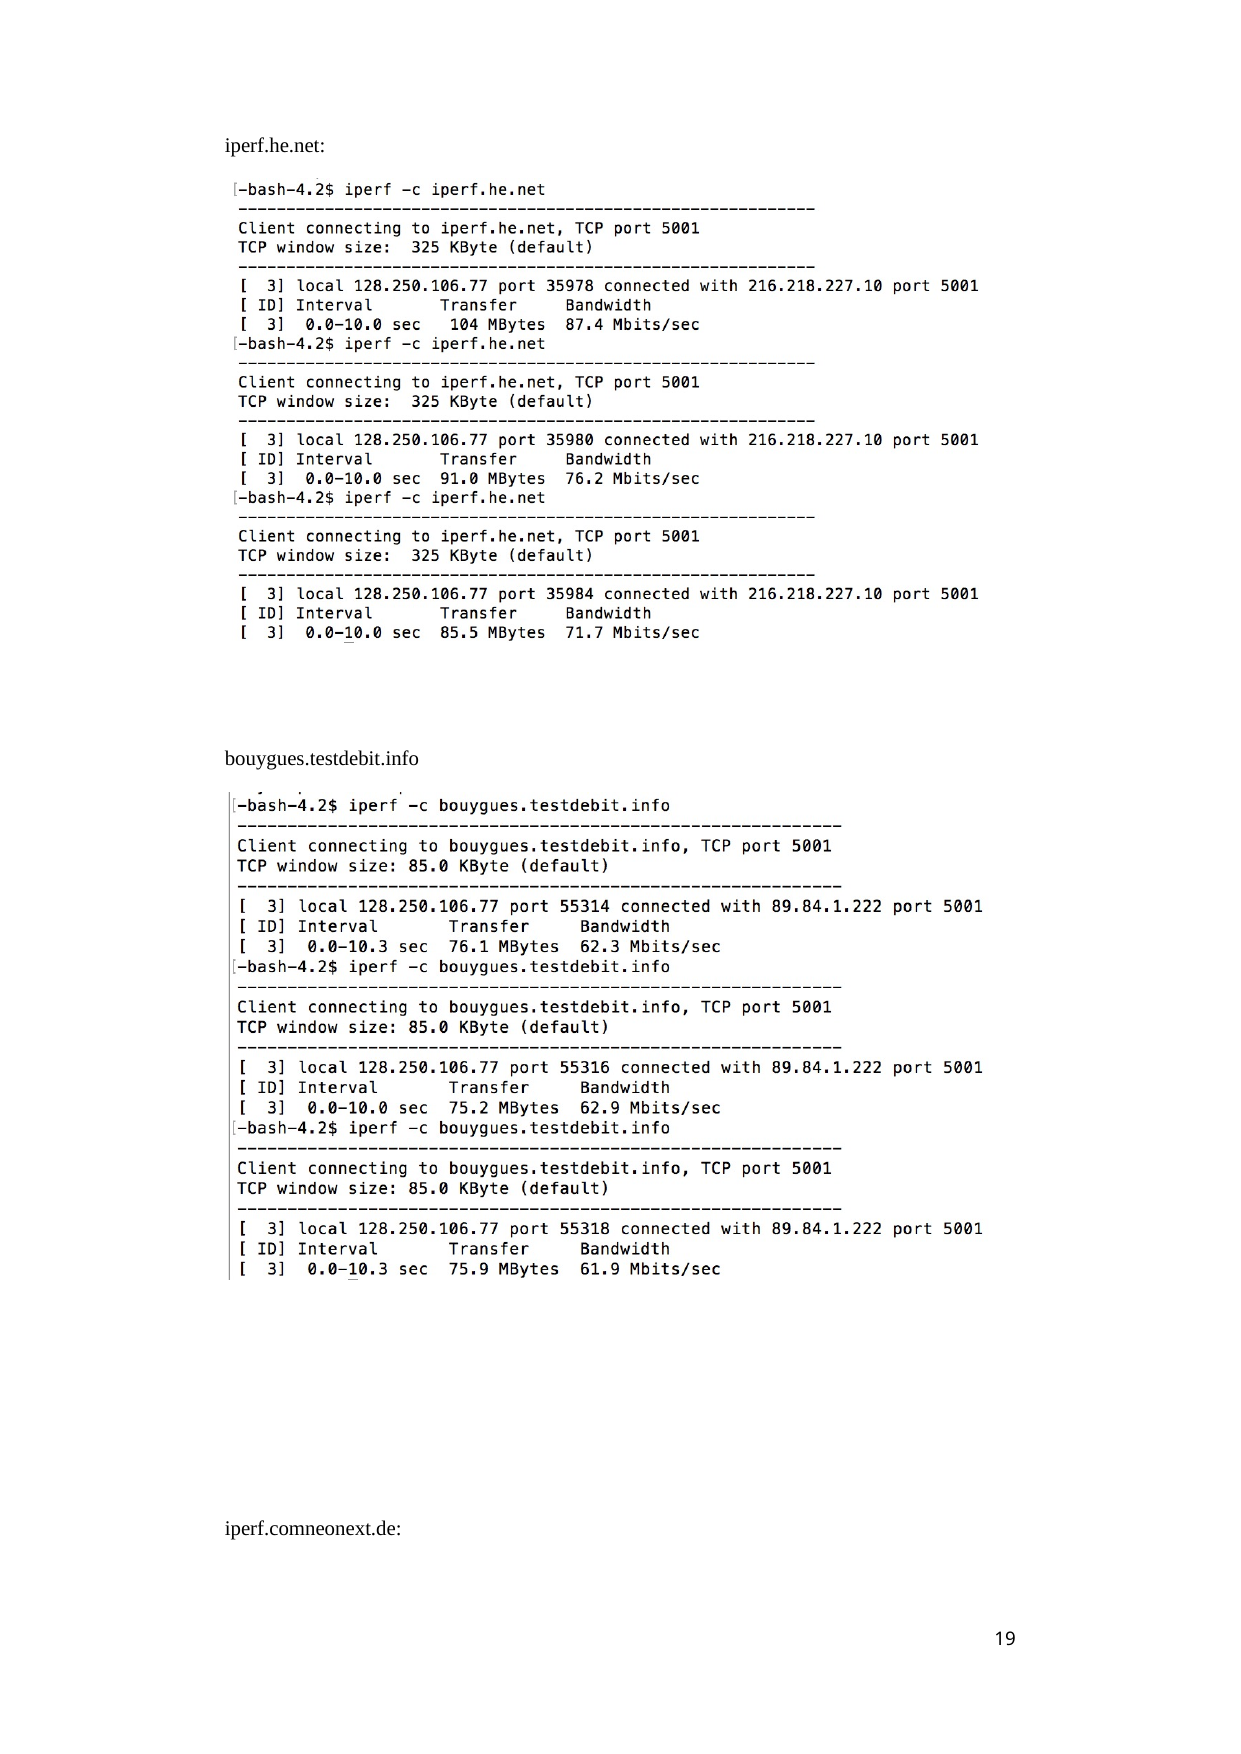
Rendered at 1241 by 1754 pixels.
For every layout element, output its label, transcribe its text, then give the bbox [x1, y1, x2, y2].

picture [228, 792, 1012, 1280]
picture [231, 178, 1009, 643]
text iperf.he.net: [224, 122, 1016, 167]
text bouygues.testdebit.info [224, 736, 1016, 780]
text iperf.comneonext.de: [224, 1506, 1016, 1550]
